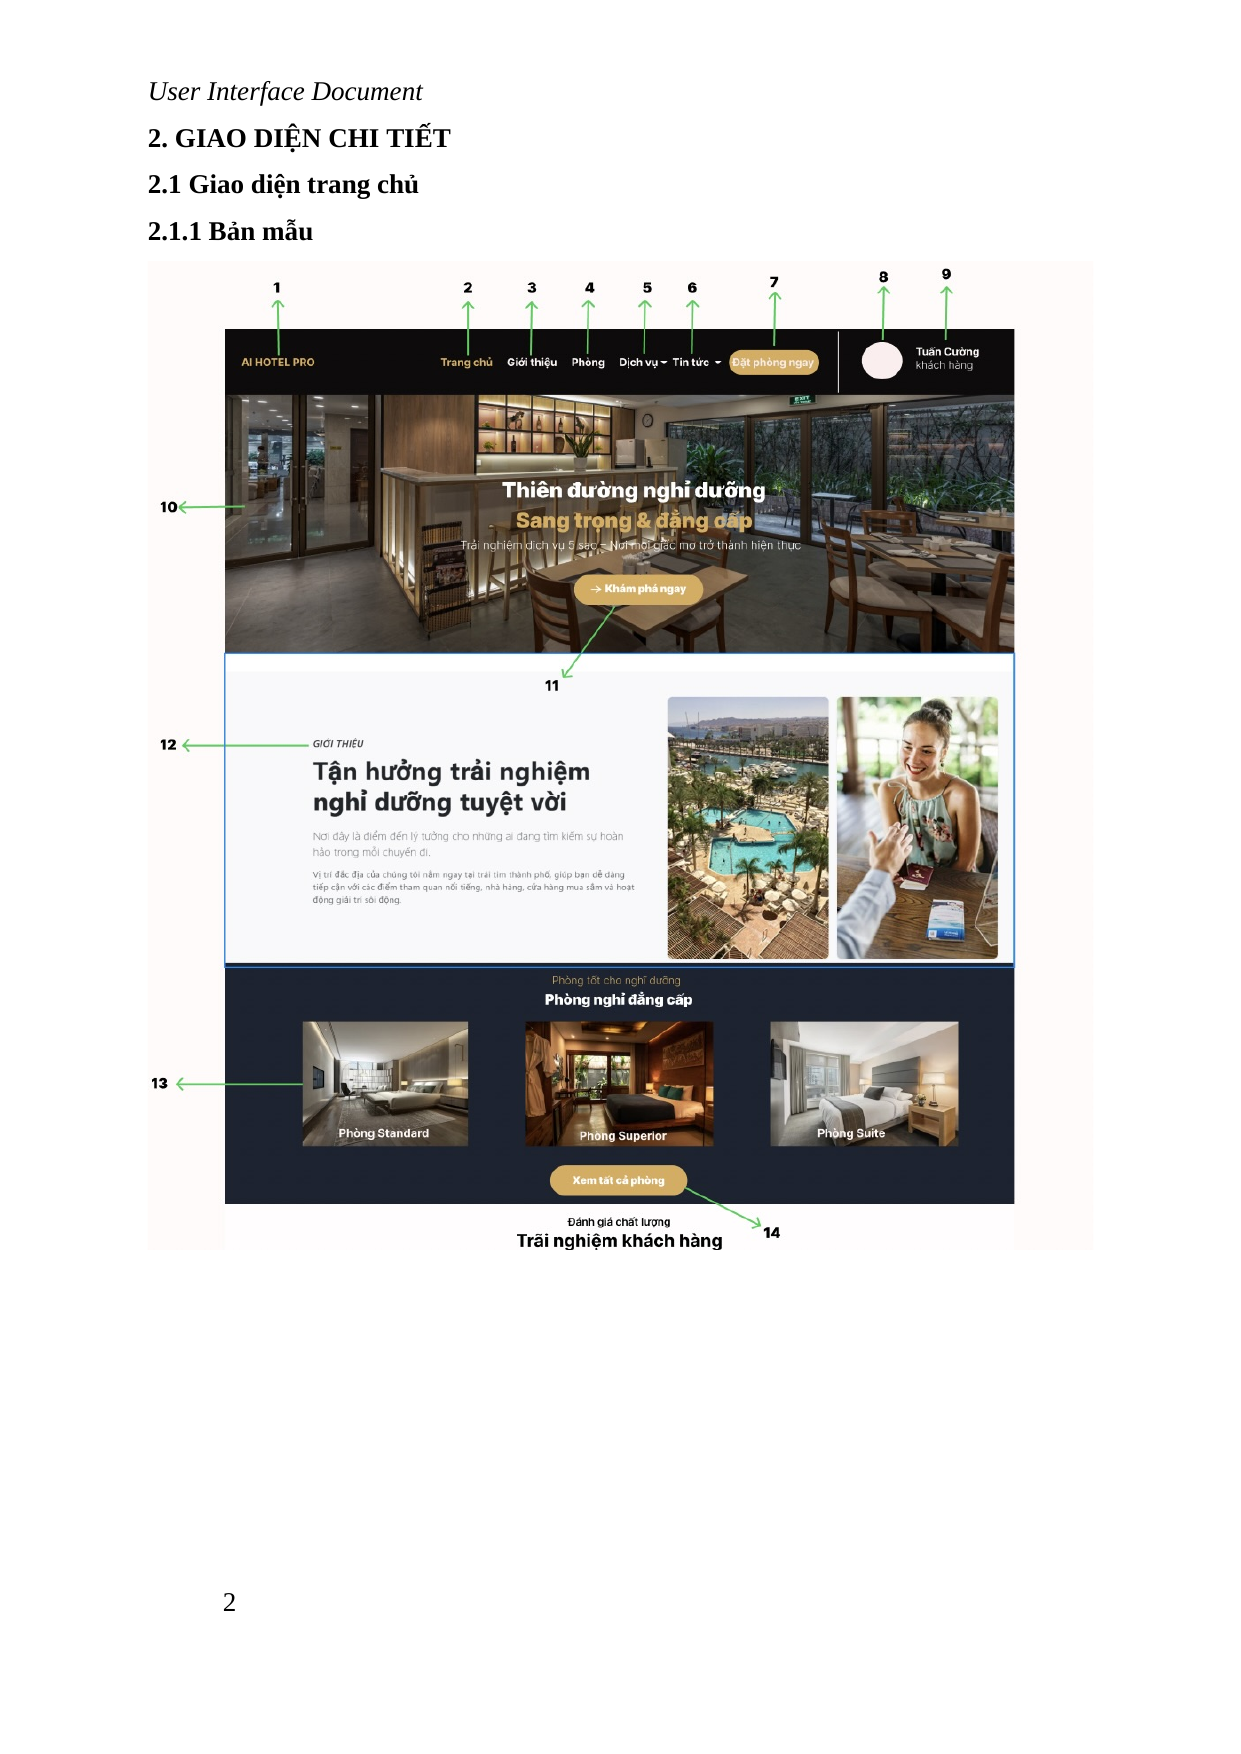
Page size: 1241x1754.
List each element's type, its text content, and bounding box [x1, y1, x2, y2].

text 2. GIAO DIỆN CHI TIẾT [148, 122, 1092, 153]
text 2.1.1 Bản mẫu [148, 215, 1092, 246]
picture [147, 261, 1094, 1250]
text 2.1 Giao diện trang chủ [148, 168, 1092, 199]
